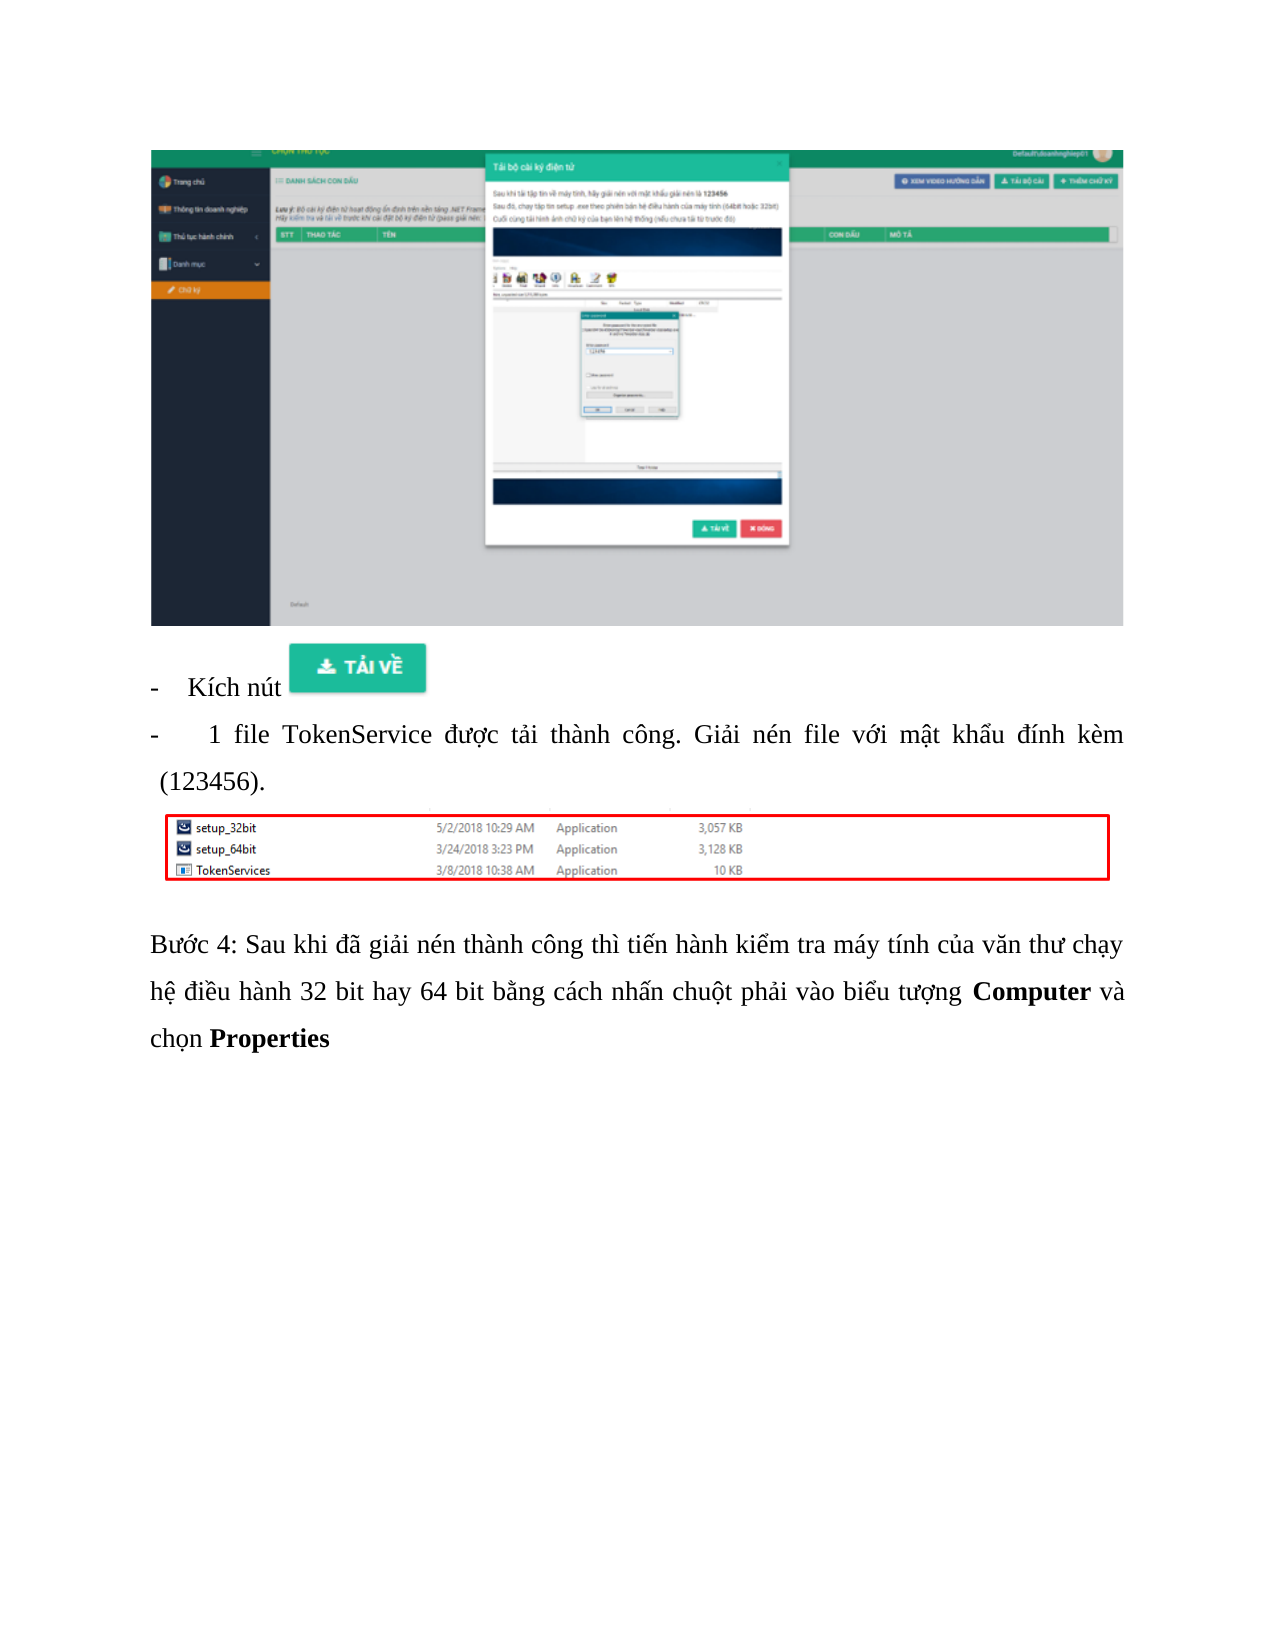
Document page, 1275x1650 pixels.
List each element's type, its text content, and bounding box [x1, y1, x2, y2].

picture [150, 150, 1125, 626]
picture [288, 638, 431, 697]
text Bước 4: Sau khi đã giải nén thành công thì tiến hành kiểm tra máy tính của văn thư chạy hệ điều hành 32 bit hay 64 bit bằng cách nhấn chuột phải vào biểu tượng Computer và chọn Properties [150, 928, 1125, 1053]
list Kích nút [150, 639, 1125, 702]
picture [159, 808, 1118, 903]
